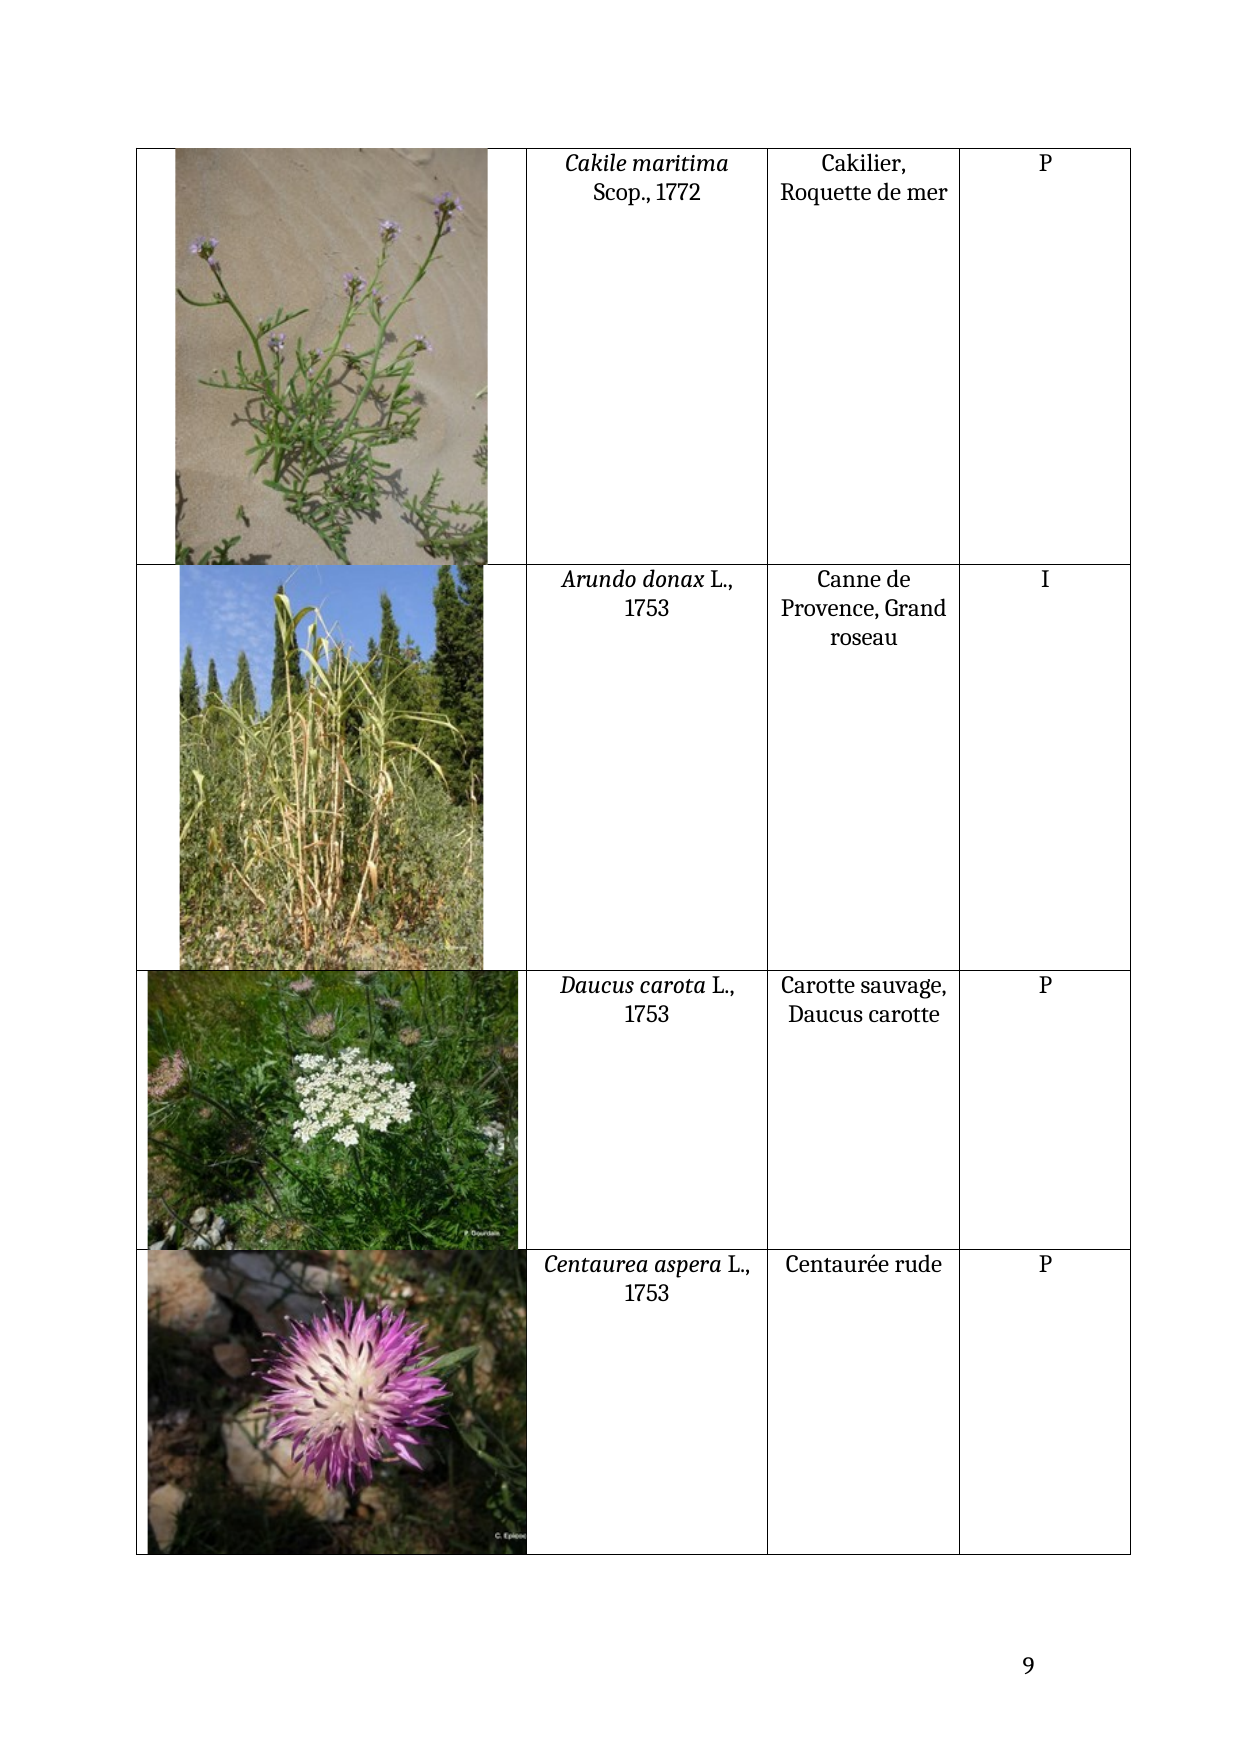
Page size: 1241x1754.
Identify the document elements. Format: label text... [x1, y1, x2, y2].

picture [175, 148, 488, 970]
table_cell [137, 1250, 147, 1553]
table_cell Daucus carota L., 1753 [527, 971, 767, 1249]
table_cell Arundo donax L., 1753 [527, 565, 767, 970]
table_cell [484, 565, 526, 970]
table_cell Carotte sauvage, Daucus carotte [768, 971, 959, 1249]
table_cell Canne de Provence, Grand roseau [768, 565, 959, 970]
table_cell P [960, 971, 1130, 1249]
table_cell Cakilier, Roquette de mer [768, 149, 959, 564]
table_cell [137, 565, 179, 970]
table_cell P [960, 1250, 1130, 1553]
table_cell Centaurée rude [768, 1250, 959, 1553]
table_cell Centaurea aspera L., 1753 [527, 1250, 767, 1553]
table_cell Cakile maritima Scop., 1772 [527, 149, 767, 564]
table_cell [488, 149, 526, 564]
table_cell [137, 971, 147, 1249]
picture [147, 971, 527, 1554]
table_cell [519, 971, 526, 1249]
table_cell P [960, 149, 1130, 564]
table_cell [137, 149, 175, 564]
table_cell I [960, 565, 1130, 970]
